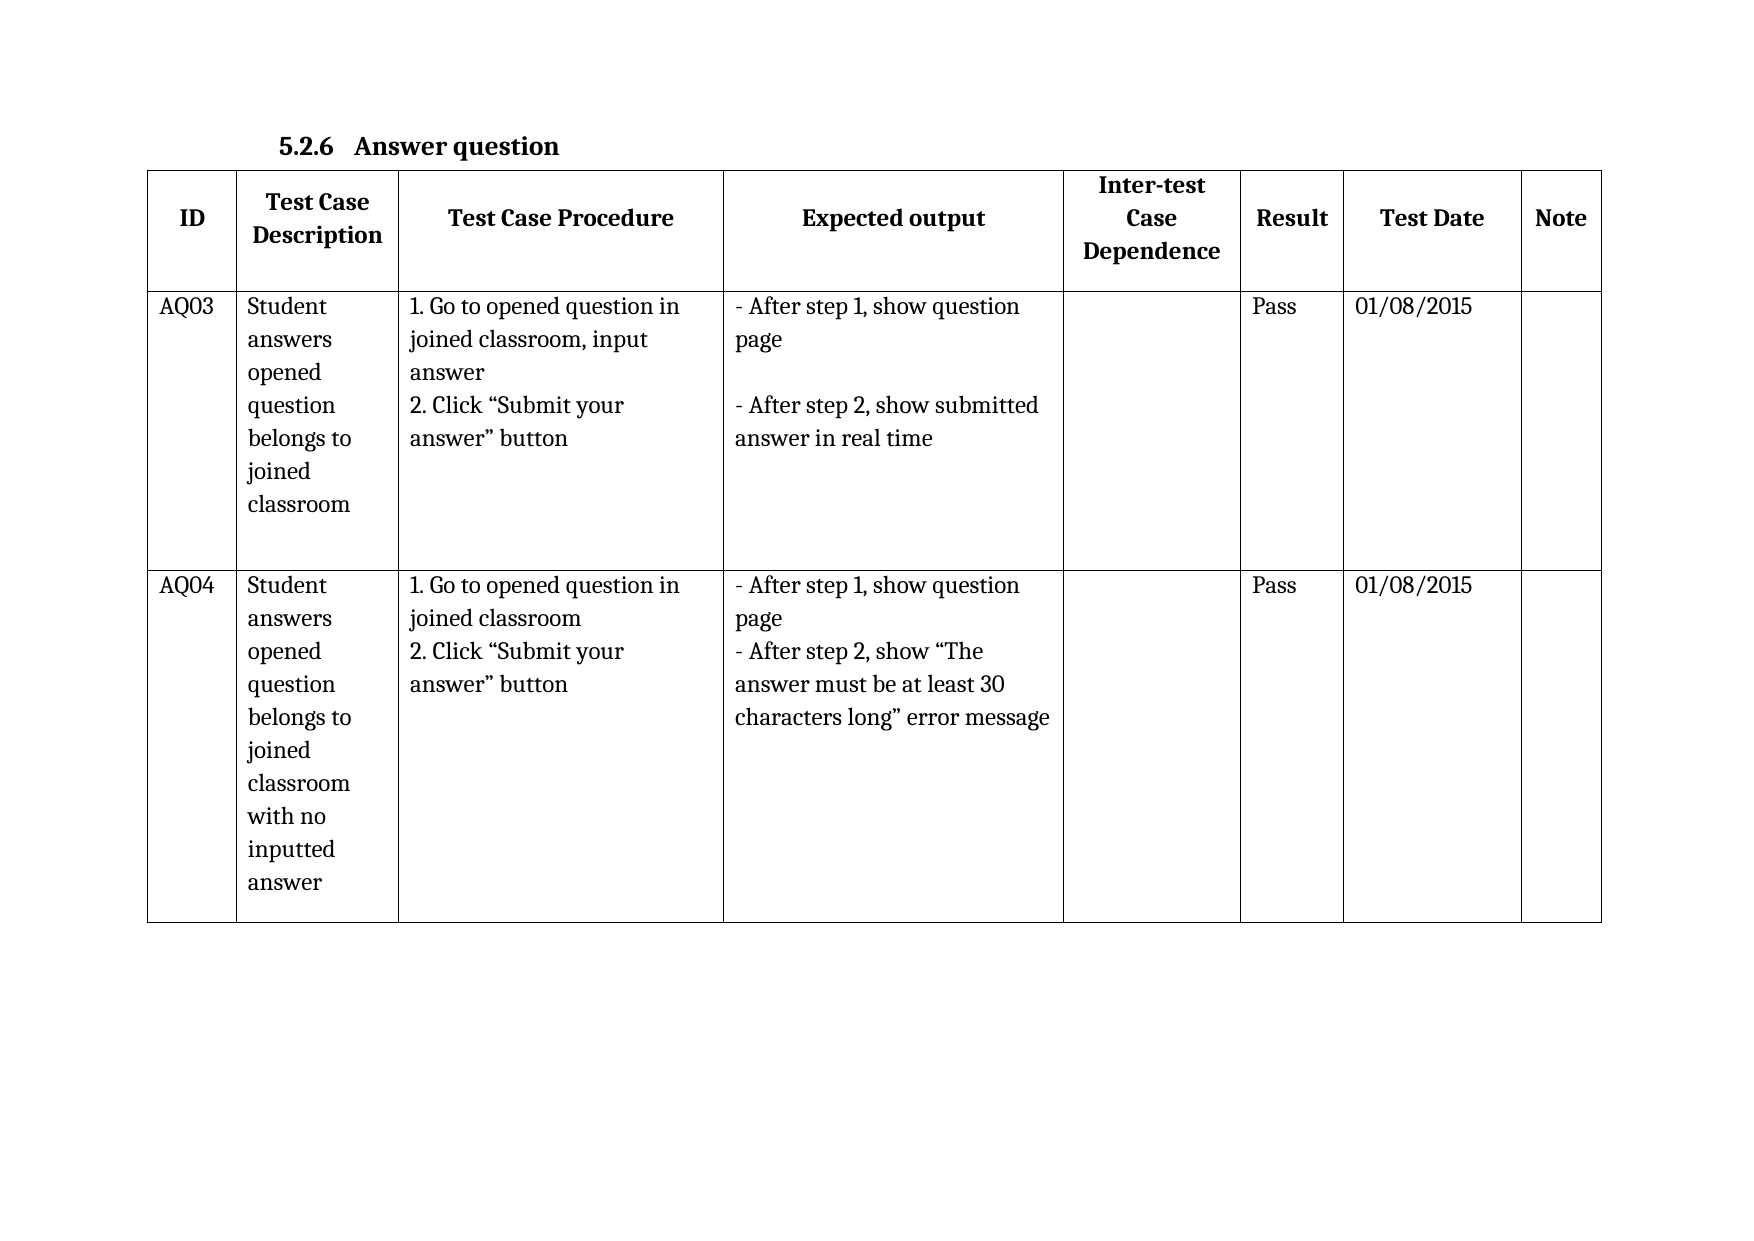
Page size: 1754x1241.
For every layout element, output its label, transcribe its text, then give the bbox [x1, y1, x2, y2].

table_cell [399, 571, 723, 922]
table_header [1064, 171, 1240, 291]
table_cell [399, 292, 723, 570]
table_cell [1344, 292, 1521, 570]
subtitle Answer question [279, 131, 1606, 162]
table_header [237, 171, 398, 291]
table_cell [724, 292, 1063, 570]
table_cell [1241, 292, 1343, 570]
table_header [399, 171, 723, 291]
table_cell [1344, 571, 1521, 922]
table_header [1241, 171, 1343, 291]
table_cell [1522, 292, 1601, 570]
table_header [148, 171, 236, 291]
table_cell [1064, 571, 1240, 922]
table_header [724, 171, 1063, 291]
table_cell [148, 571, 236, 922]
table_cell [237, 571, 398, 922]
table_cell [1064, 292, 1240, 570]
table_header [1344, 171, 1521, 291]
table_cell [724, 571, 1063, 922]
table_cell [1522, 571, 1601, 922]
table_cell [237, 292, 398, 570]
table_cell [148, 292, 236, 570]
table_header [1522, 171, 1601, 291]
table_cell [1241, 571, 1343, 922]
